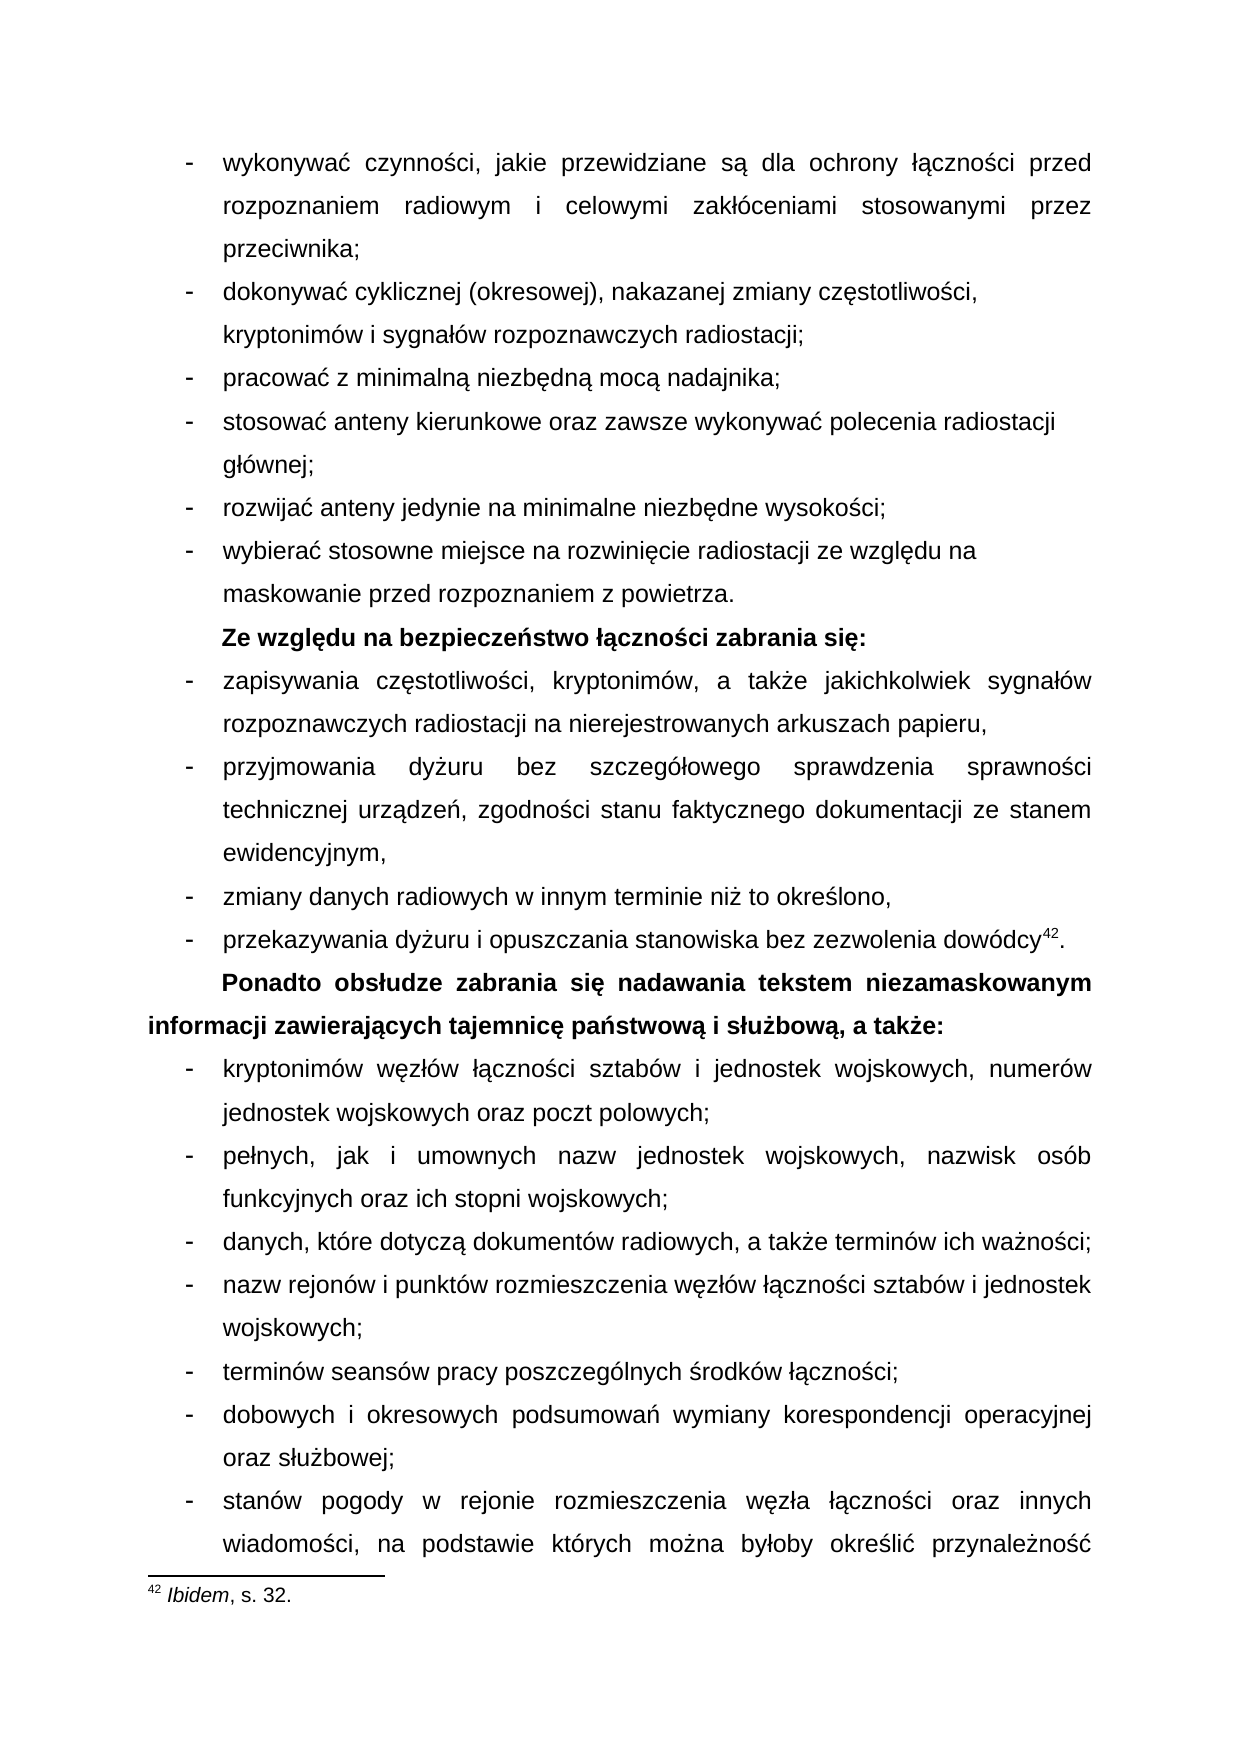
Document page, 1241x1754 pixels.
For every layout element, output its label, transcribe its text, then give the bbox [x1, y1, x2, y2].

list pełnych, jak i umownych nazw jednostek wojskowych, nazwisk osób funkcyjnych oraz ich stopni wojskowych; [185, 1141, 1093, 1213]
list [185, 1486, 1093, 1558]
list przyjmowania dyżuru bez szczegółowego sprawdzenia sprawności technicznej urządzeń, zgodności stanu faktycznego dokumentacji ze stanem ewidencyjnym, [185, 752, 1093, 867]
list dokonywać cyklicznej (okresowej), nakazanej zmiany częstotliwości, kryptonimów i sygnałów rozpoznawczych radiostacji; [185, 277, 1093, 349]
list danych, które dotyczą dokumentów radiowych, a także terminów ich ważności; [185, 1227, 1093, 1256]
list kryptonimów węzłów łączności sztabów i jednostek wojskowych, numerów jednostek wojskowych oraz poczt polowych; [185, 1054, 1093, 1126]
list zmiany danych radiowych w innym terminie niż to określono, [185, 882, 1093, 910]
list wykonywać czynności, jakie przewidziane są dla ochrony łączności przed rozpoznaniem radiowym i celowymi zakłóceniami stosowanymi przez przeciwnika; [185, 148, 1093, 263]
text Ponadto obsłudze zabrania się nadawania tekstem niezamaskowanym informacji zawierających tajemnicę państwową i służbową, a także: [148, 968, 1093, 1040]
list rozwijać anteny jedynie na minimalne niezbędne wysokości; [185, 493, 1093, 522]
list wybierać stosowne miejsce na rozwinięcie radiostacji ze względu na maskowanie przed rozpoznaniem z powietrza. [185, 536, 1093, 608]
list stosować anteny kierunkowe oraz zawsze wykonywać polecenia radiostacji głównej; [185, 407, 1093, 479]
list terminów seansów pracy poszczególnych środków łączności; [185, 1357, 1093, 1385]
list zapisywania częstotliwości, kryptonimów, a także jakichkolwiek sygnałów rozpoznawczych radiostacji na nierejestrowanych arkuszach papieru, [185, 666, 1093, 738]
list przekazywania dyżuru i opuszczania stanowiska bez zezwolenia dowódcy. [185, 925, 1093, 954]
list pracować z minimalną niezbędną mocą nadajnika; [185, 363, 1093, 392]
text Ze względu na bezpieczeństwo łączności zabrania się: [148, 623, 1093, 651]
list nazw rejonów i punktów rozmieszczenia węzłów łączności sztabów i jednostek wojskowych; [185, 1270, 1093, 1342]
list dobowych i okresowych podsumowań wymiany korespondencji operacyjnej oraz służbowej; [185, 1400, 1093, 1472]
